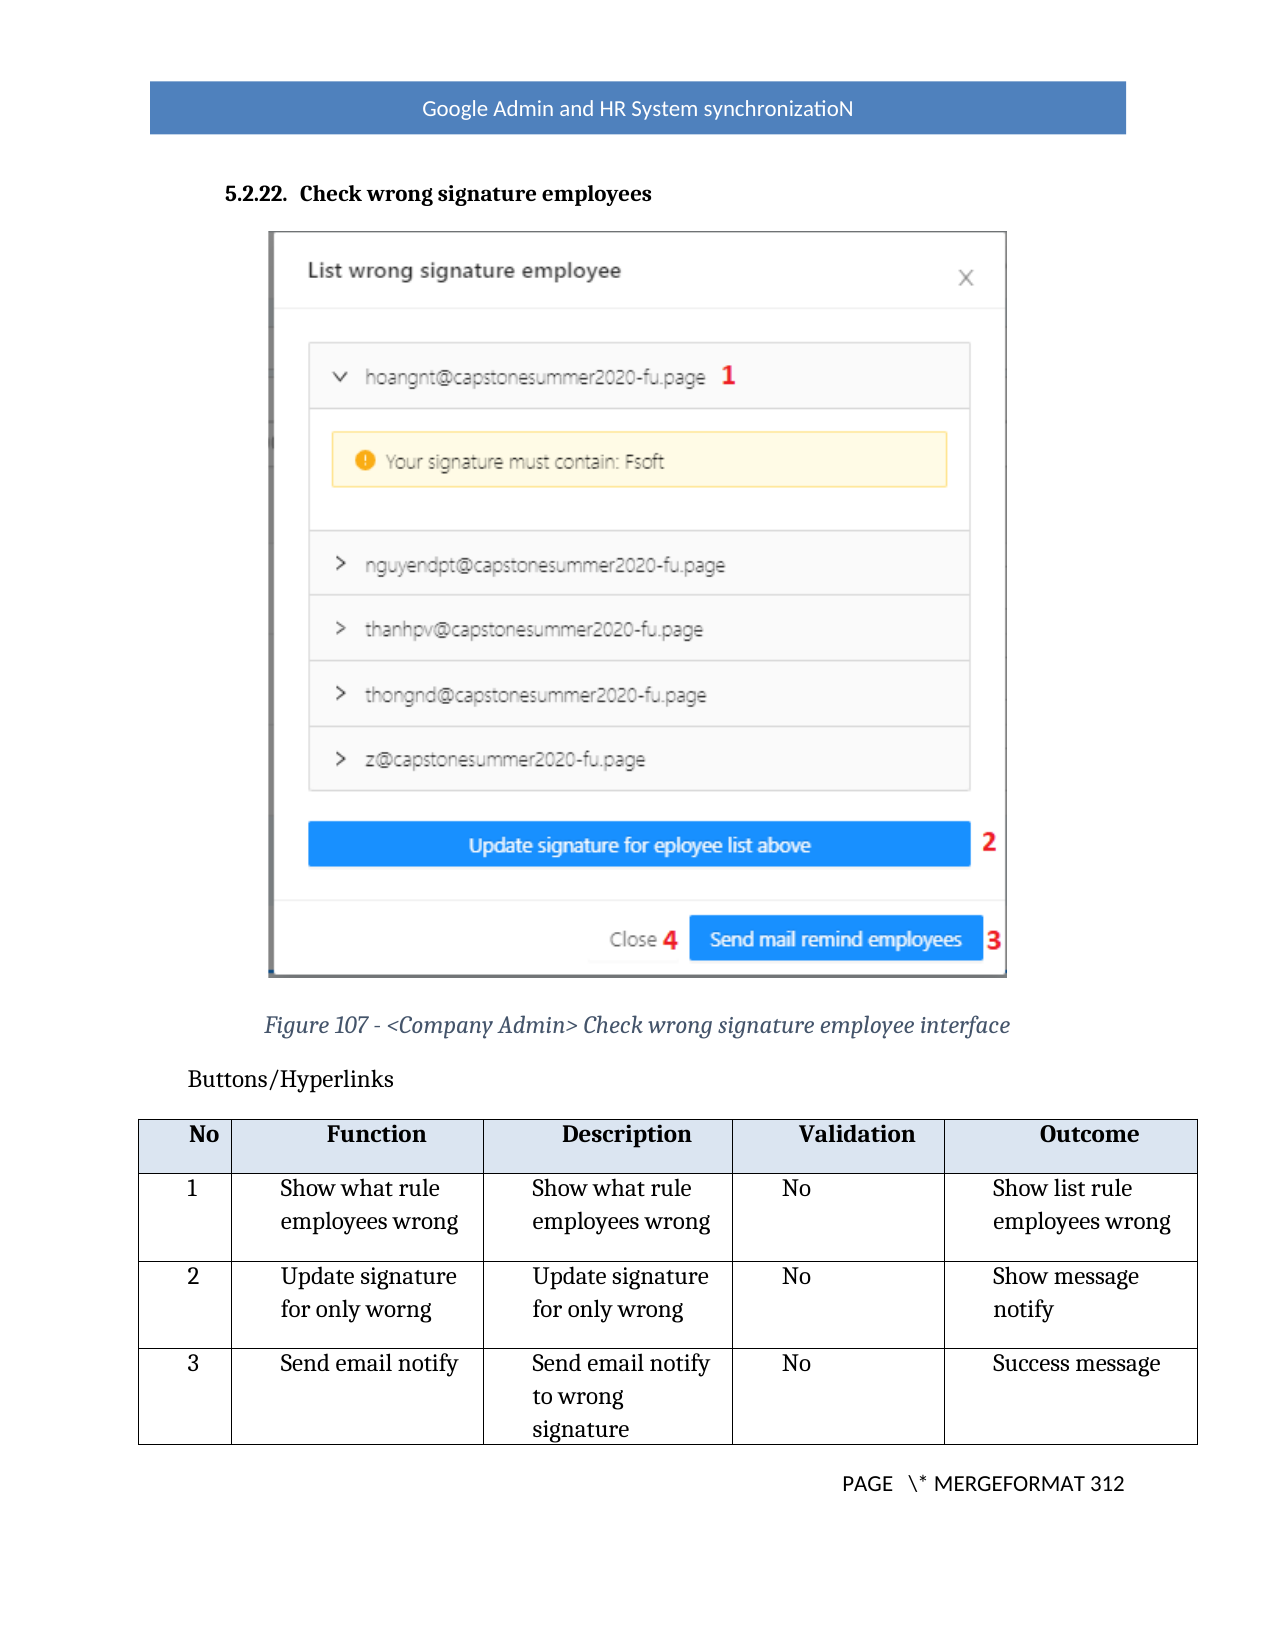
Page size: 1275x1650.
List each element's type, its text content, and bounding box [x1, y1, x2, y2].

subtitle Check wrong signature employees [225, 181, 1125, 207]
picture [268, 231, 1007, 978]
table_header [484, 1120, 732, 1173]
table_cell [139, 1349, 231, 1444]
text Buttons/Hyperlinks [187, 1065, 1125, 1093]
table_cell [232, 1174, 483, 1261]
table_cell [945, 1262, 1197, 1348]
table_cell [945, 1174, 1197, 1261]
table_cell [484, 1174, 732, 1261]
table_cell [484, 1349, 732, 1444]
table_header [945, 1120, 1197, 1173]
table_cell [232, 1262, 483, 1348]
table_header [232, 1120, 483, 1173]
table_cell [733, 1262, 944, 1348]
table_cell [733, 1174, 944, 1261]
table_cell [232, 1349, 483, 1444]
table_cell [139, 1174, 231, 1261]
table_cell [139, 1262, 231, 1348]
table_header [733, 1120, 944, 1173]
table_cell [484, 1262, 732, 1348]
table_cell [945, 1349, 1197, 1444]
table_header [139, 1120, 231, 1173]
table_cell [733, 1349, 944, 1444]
